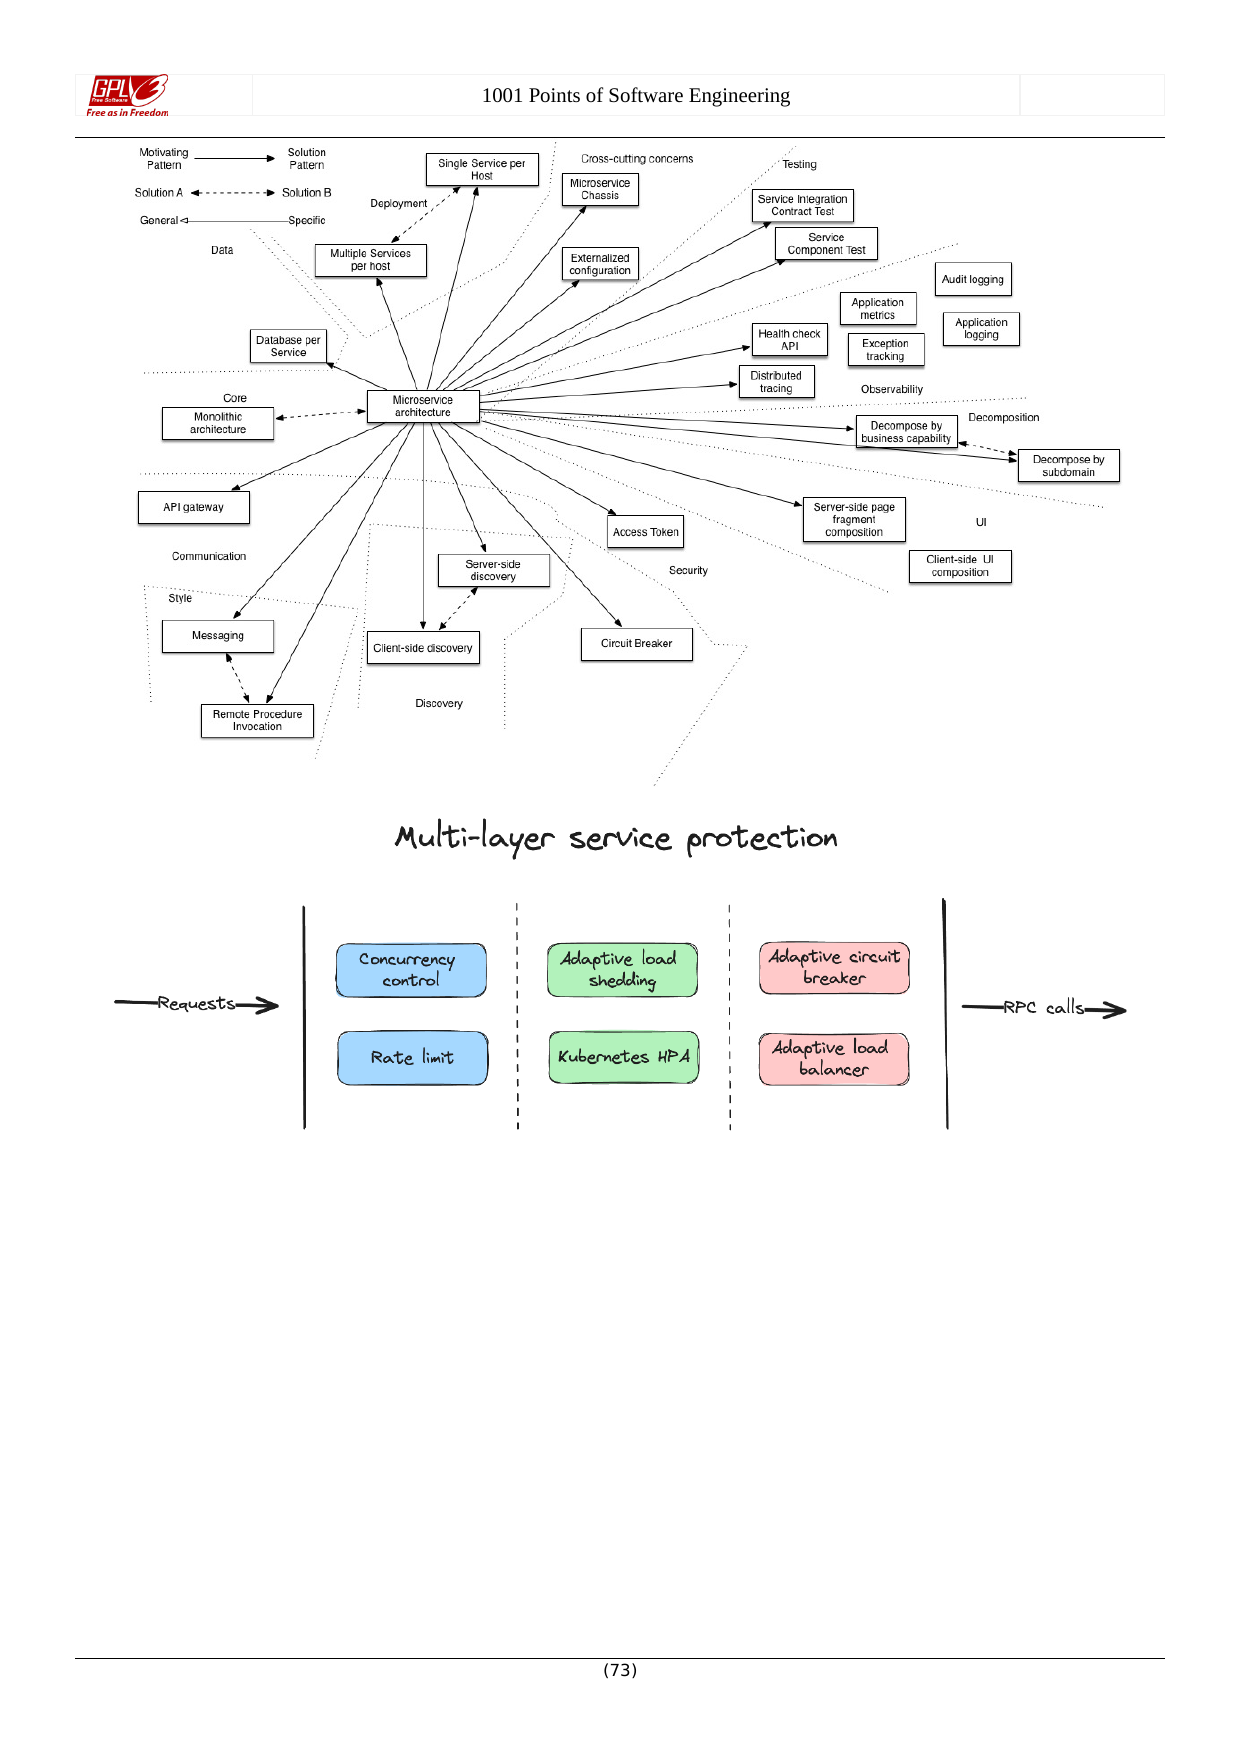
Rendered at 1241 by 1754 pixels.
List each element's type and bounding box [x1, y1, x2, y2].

picture [107, 811, 1133, 1138]
picture [115, 138, 1125, 787]
picture [86, 74, 168, 116]
